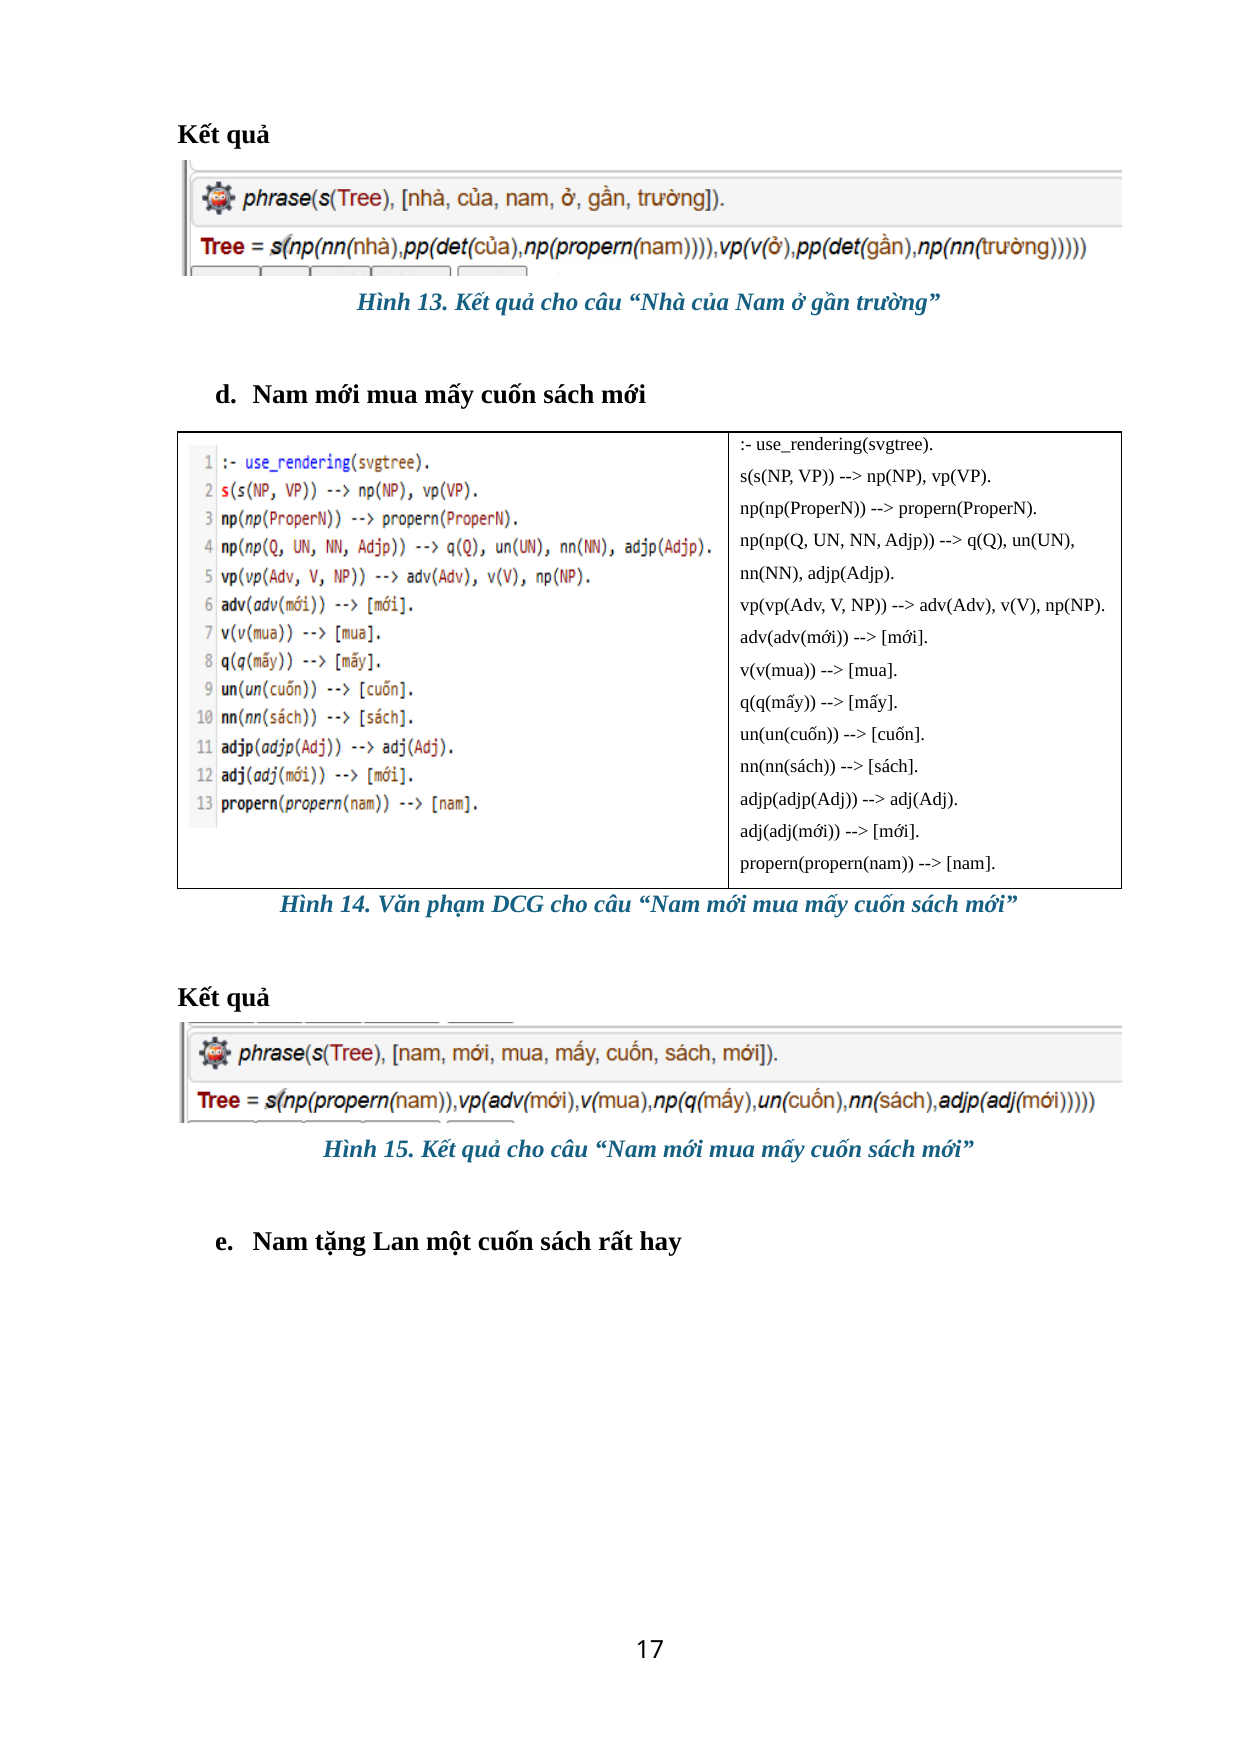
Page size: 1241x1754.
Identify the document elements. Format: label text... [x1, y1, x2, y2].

picture [188, 445, 718, 828]
picture [177, 1022, 1123, 1123]
list Nam tặng Lan một cuốn sách rất hay [215, 1225, 1122, 1256]
table_header [178, 433, 728, 888]
table_header :- use_rendering(svgtree). s(s(NP, VP)) --> np(NP), vp(VP). np(np(ProperN)) --> propern(ProperN). np(np(Q, UN, NN, Adjp)) --> q(Q), un(UN), nn(NN), adjp(Adjp). vp(vp(Adv, V, NP)) --> adv(Adv), v(V), np(NP). adv(adv(mới)) --> [mới]. v(v(mua)) --> [mua]. q(q(mấy)) --> [mấy]. un(un(cuốn)) --> [cuốn]. nn(nn(sách)) --> [sách]. adjp(adjp(Adj)) --> adj(Adj). adj(adj(mới)) --> [mới]. propern(propern(nam)) --> [nam]. [729, 433, 1121, 888]
text Hình 15. Kết quả cho câu “Nam mới mua mấy cuốn sách mới” [177, 1134, 1122, 1162]
text Hình 13. Kết quả cho câu “Nhà của Nam ở gần trường” [177, 287, 1122, 316]
list Nam mới mua mấy cuốn sách mới [215, 378, 1122, 409]
text Hình 14. Văn phạm DCG cho câu “Nam mới mua mấy cuốn sách mới” [177, 889, 1122, 918]
text Kết quả [177, 118, 1122, 149]
text Kết quả [177, 981, 1122, 1012]
picture [177, 160, 1123, 276]
